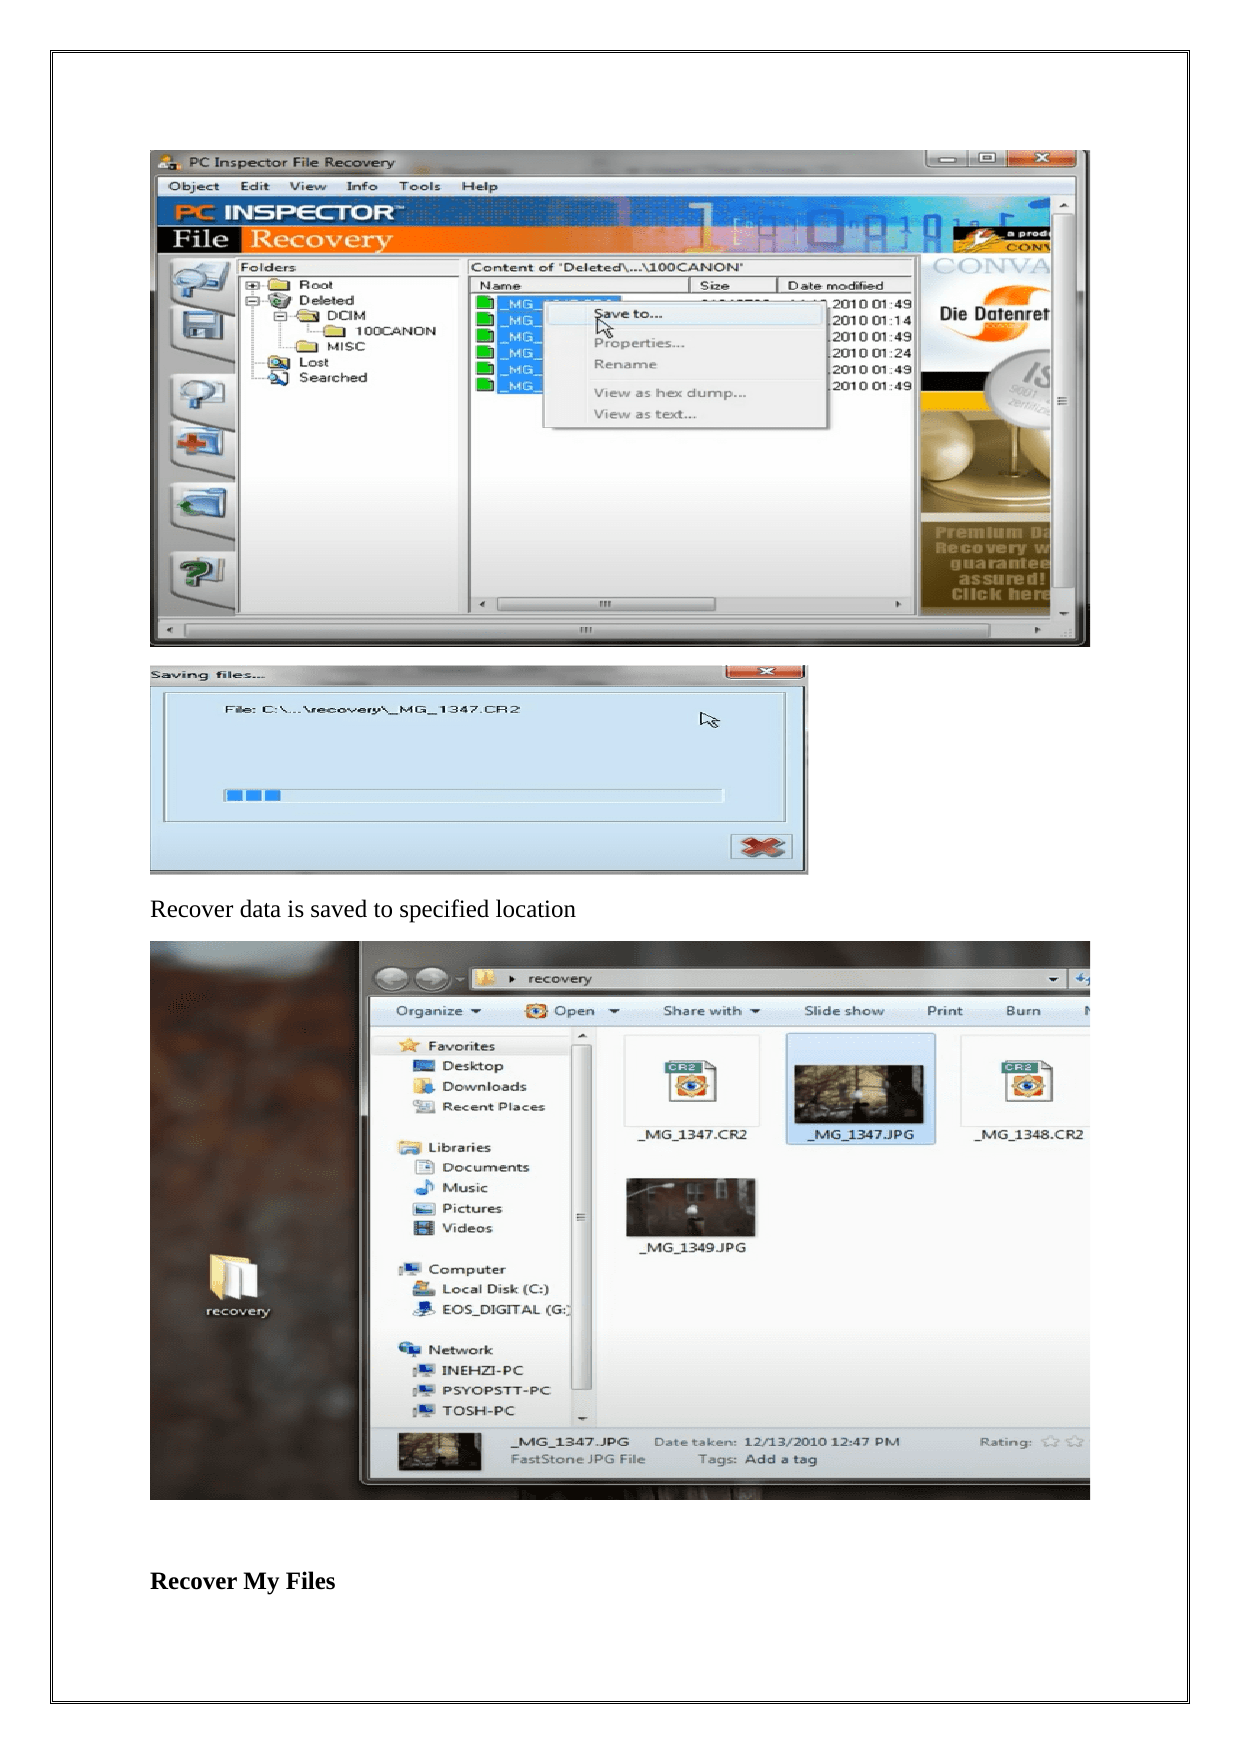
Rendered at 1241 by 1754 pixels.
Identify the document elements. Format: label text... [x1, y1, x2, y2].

picture [150, 941, 1091, 1500]
text Recover data is saved to specified location [150, 894, 1090, 922]
picture [150, 150, 1091, 647]
text Recover My Files [150, 1566, 1090, 1595]
picture [150, 665, 809, 875]
